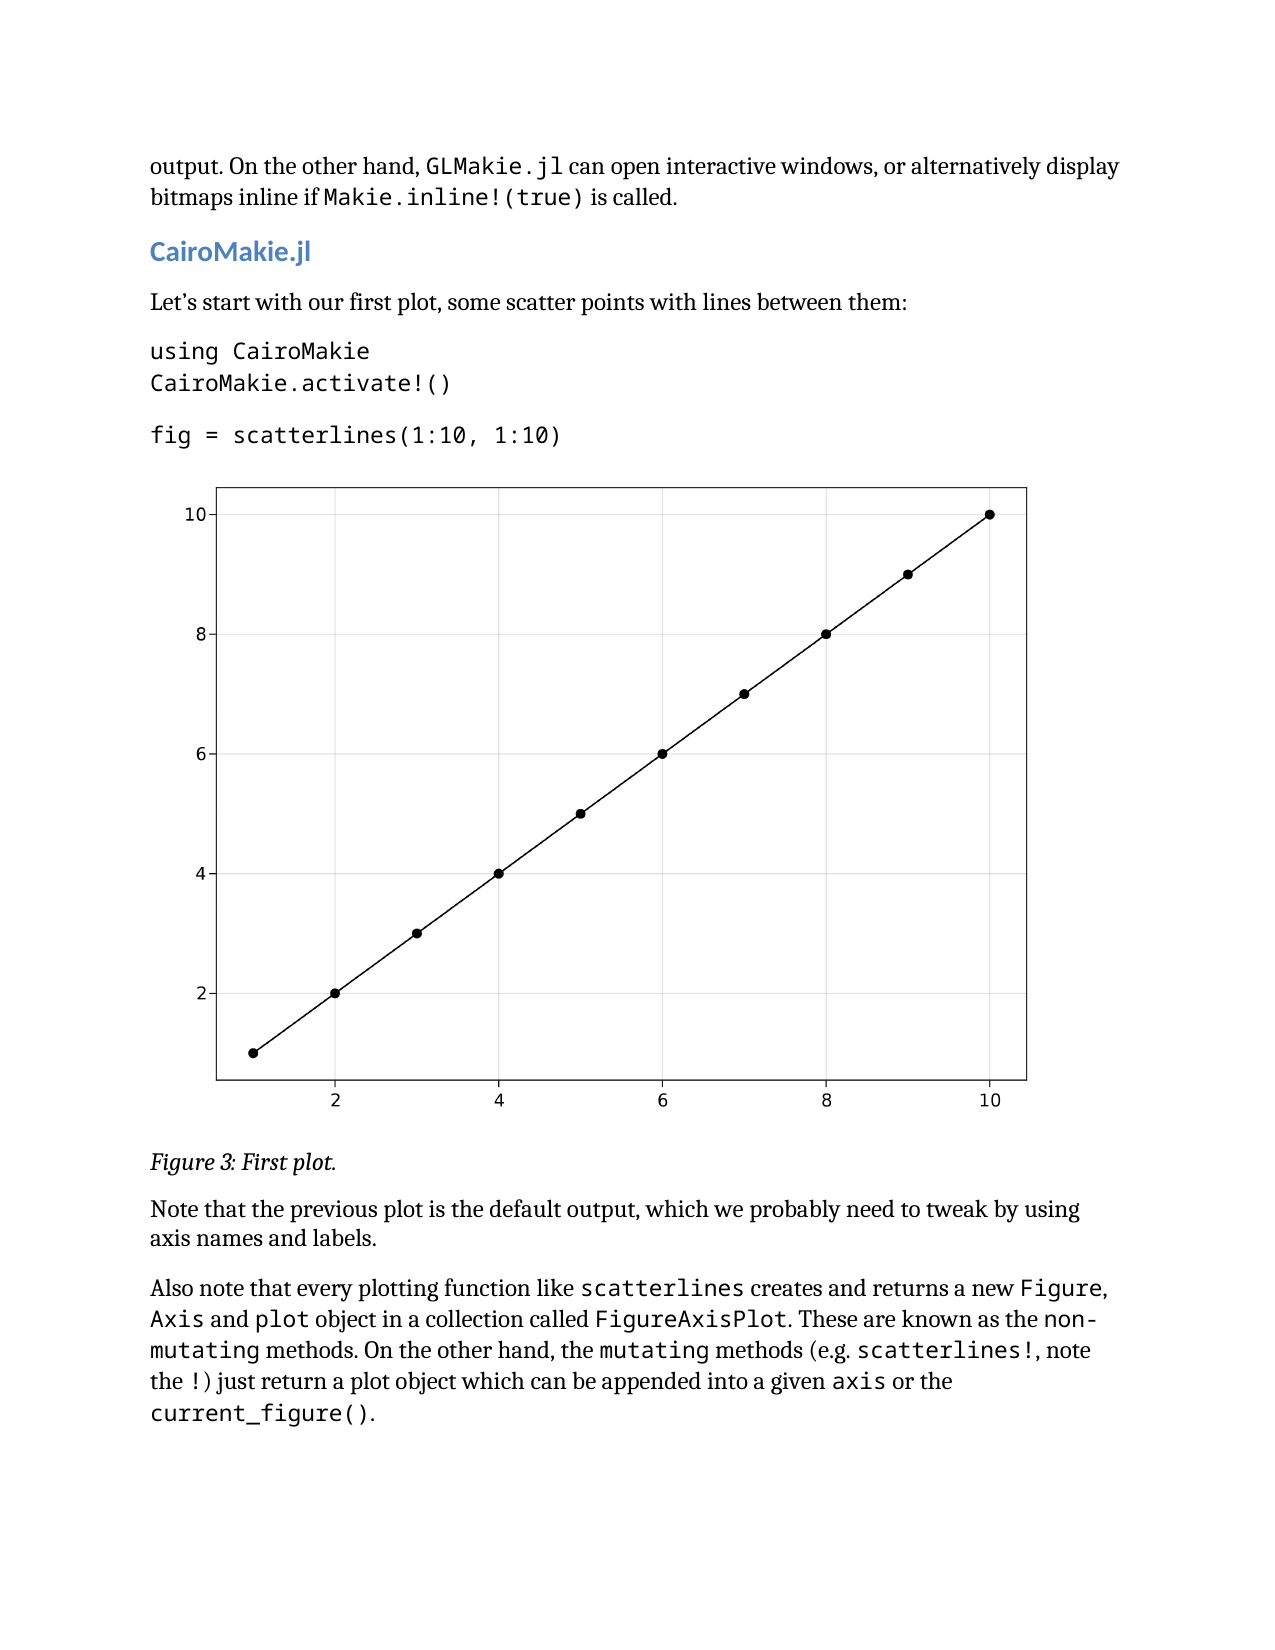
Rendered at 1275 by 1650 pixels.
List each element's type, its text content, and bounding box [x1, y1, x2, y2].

text Figure 3: First plot. [150, 1148, 1125, 1176]
text Let’s start with our first plot, some scatter points with lines between them: [150, 288, 1125, 316]
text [150, 150, 1125, 212]
picture [168, 470, 1044, 1127]
text Also note that every plotting function like scatterlines creates and returns a new Figure, Axis and plot object in a collection called FigureAxisPlot. These are known as the non-mutating methods. On the other hand, the mutating methods (e.g. scatterlines!, note the !) just return a plot object which can be appended into a given axis or the current_figure(). [150, 1271, 1125, 1428]
text using CairoMakie CairoMakie.activate!() [150, 335, 1125, 398]
text Note that the previous plot is the default output, which we probably need to tweak by using axis names and labels. [150, 1195, 1125, 1253]
text fig = scatterlines(1:10, 1:10) [150, 418, 1125, 450]
subtitle CairoMakie.jl [150, 233, 1125, 269]
